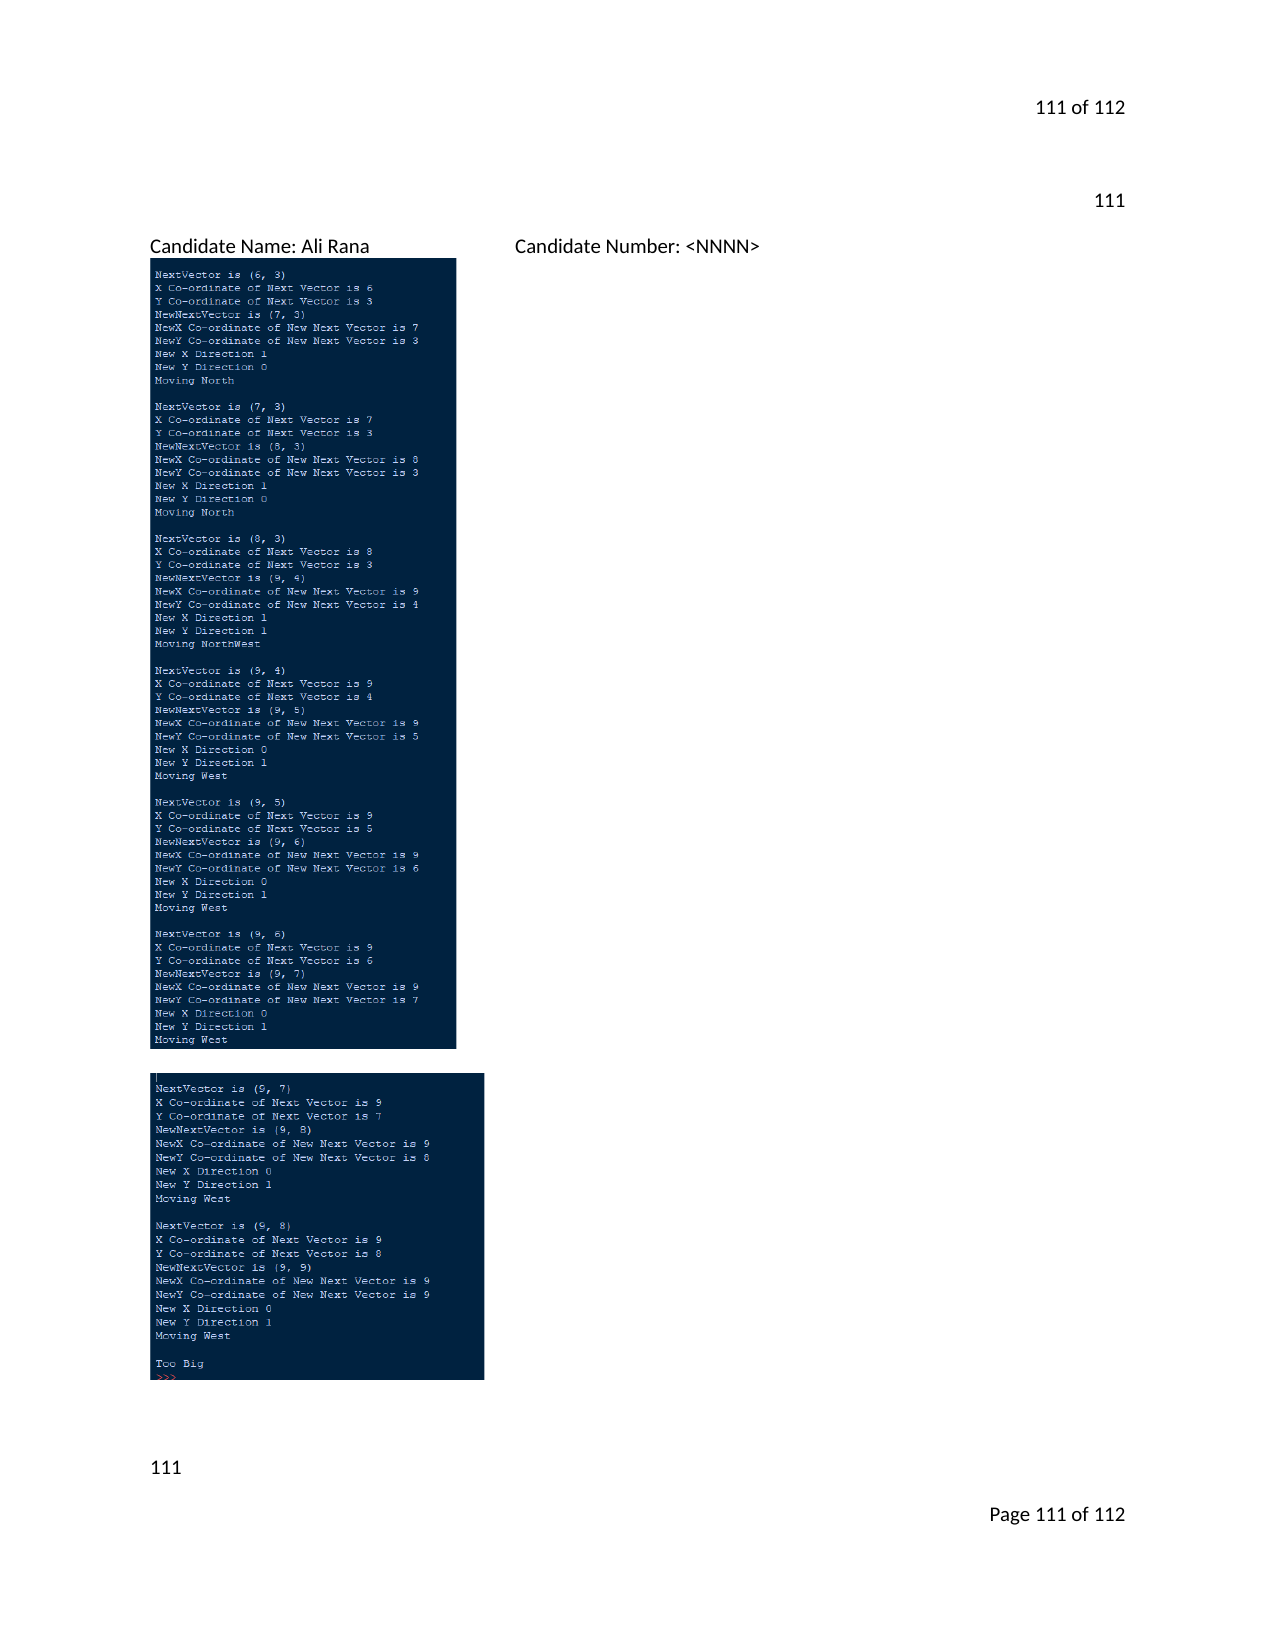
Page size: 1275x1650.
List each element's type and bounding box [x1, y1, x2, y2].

picture [150, 1073, 485, 1380]
picture [150, 258, 457, 1049]
